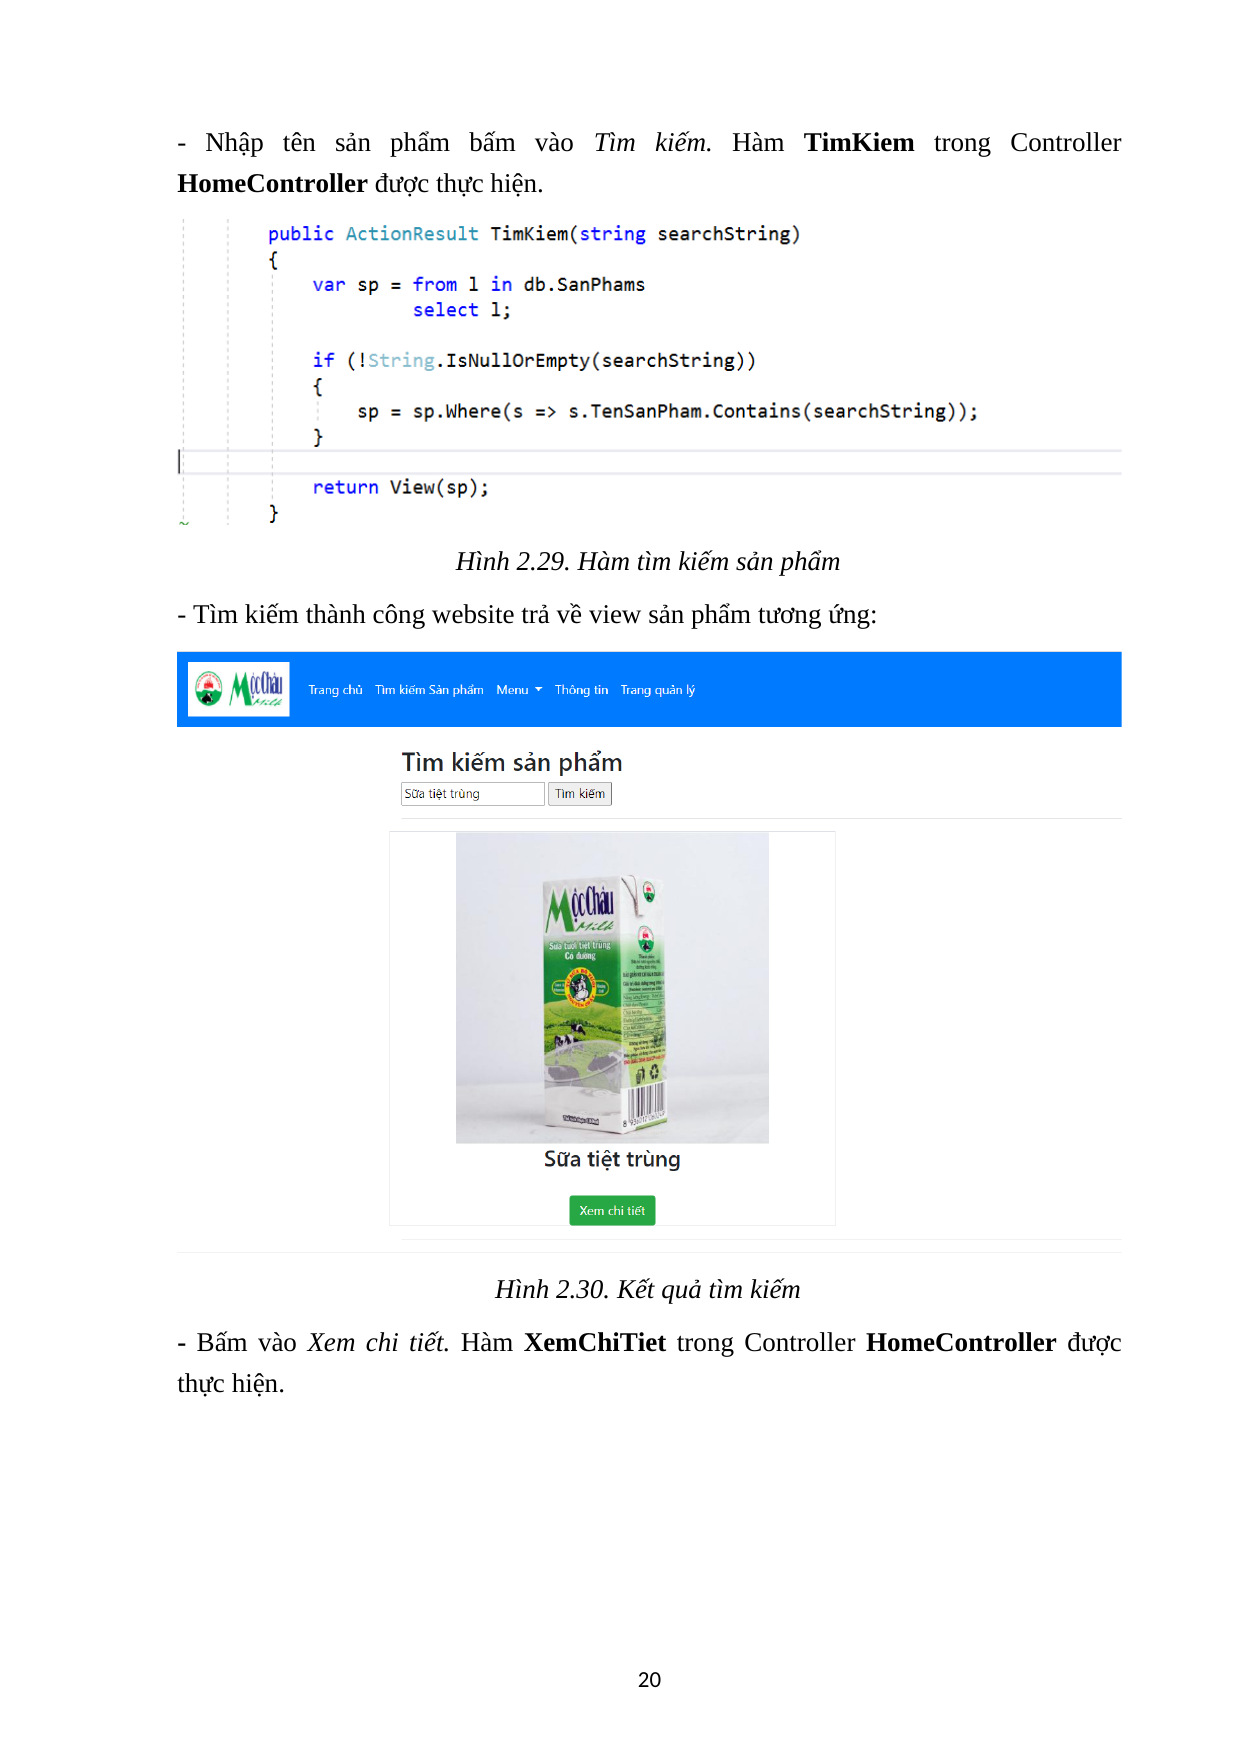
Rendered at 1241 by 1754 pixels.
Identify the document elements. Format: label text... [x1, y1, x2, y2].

text Hình 2.30. Kết quả tìm kiếm [177, 1273, 1122, 1304]
text - Nhập tên sản phẩm bấm vào Tìm kiếm. Hàm TimKiem trong Controller HomeController được thực hiện. [177, 126, 1122, 198]
text - Bấm vào Xem chi tiết. Hàm XemChiTiet trong Controller HomeController được thực hiện. [177, 1326, 1122, 1398]
text Hình 2.29. Hàm tìm kiếm sản phẩm [177, 545, 1122, 576]
picture [177, 651, 1122, 1253]
picture [177, 219, 1122, 525]
text - Tìm kiếm thành công website trả về view sản phẩm tương ứng: [177, 598, 1122, 629]
